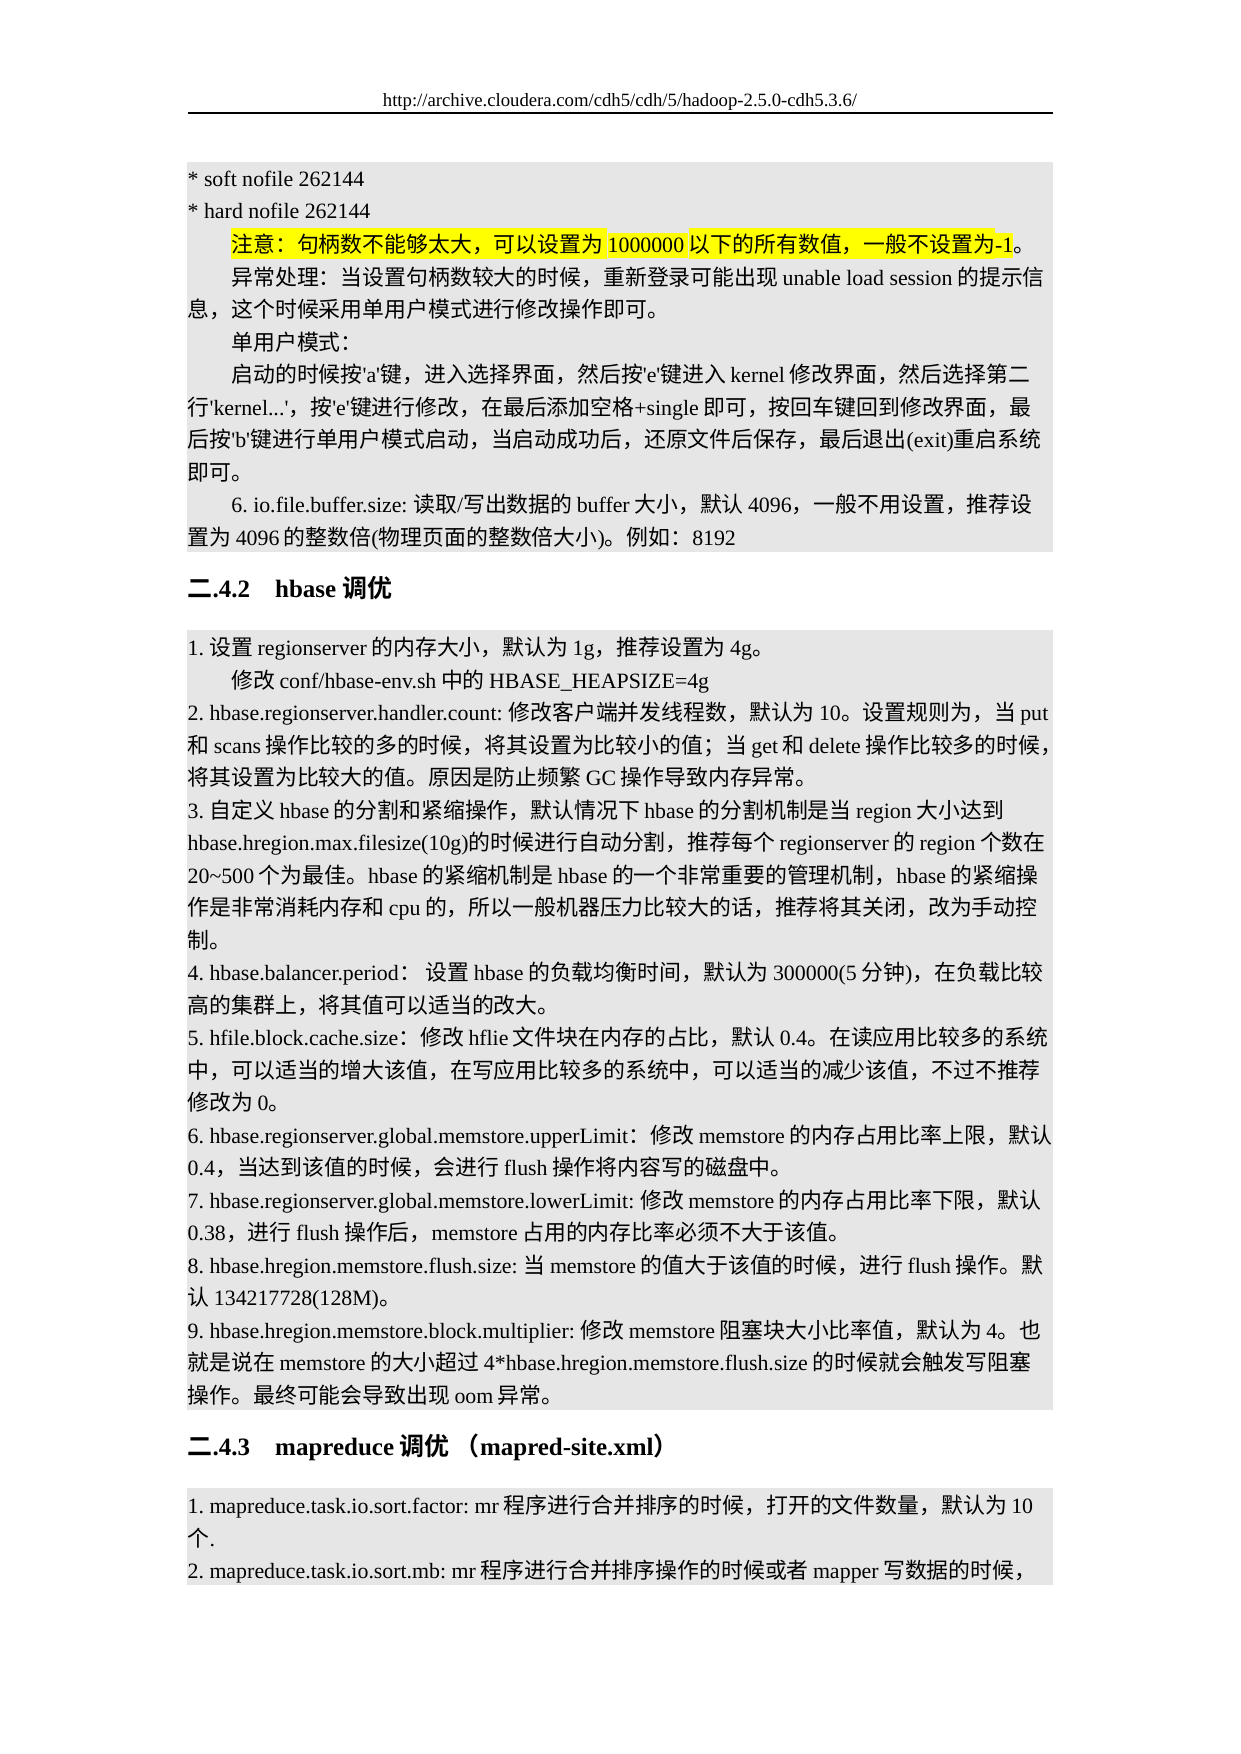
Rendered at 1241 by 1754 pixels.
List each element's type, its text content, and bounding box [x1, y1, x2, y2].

text 注意：句柄数不能够太大，可以设置为1000000以下的所有数值，一般不设置为-1。 [187, 227, 1053, 259]
text 6. hbase.regionserver.global.memstore.upperLimit：修改memstore的内存占用比率上限，默认0.4，当达到该值的时候，会进行flush操作将内容写的磁盘中。 [187, 1117, 1053, 1182]
text 3. 自定义hbase的分割和紧缩操作，默认情况下hbase的分割机制是当region大小达到hbase.hregion.max.filesize(10g)的时候进行自动分割，推荐每个regionserver的region个数在20~500个为最佳。hbase的紧缩机制是hbase的一个非常重要的管理机制，hbase的紧缩操作是非常消耗内存和cpu的，所以一般机器压力比较大的话，推荐将其关闭，改为手动控制。 [187, 792, 1053, 955]
text 6. io.file.buffer.size: 读取/写出数据的buffer大小，默认4096，一般不用设置，推荐设置为4096的整数倍(物理页面的整数倍大小)。例如：8192 [187, 487, 1053, 552]
text 单用户模式： [187, 324, 1053, 357]
text 修改conf/hbase-env.sh中的HBASE_HEAPSIZE=4g [187, 662, 1053, 695]
text 1. 设置regionserver的内存大小，默认为1g，推荐设置为4g。 [187, 630, 1053, 662]
text 2. hbase.regionserver.handler.count: 修改客户端并发线程数，默认为10。设置规则为，当put和scans操作比较的多的时候，将其设置为比较小的值；当get和delete操作比较多的时候，将其设置为比较大的值。原因是防止频繁GC操作导致内存异常。 [187, 695, 1053, 792]
text 8. hbase.hregion.memstore.flush.size: 当memstore的值大于该值的时候，进行flush操作。默认134217728(128M)。 [187, 1247, 1053, 1312]
text 9. hbase.hregion.memstore.block.multiplier: 修改memstore阻塞块大小比率值，默认为4。也就是说在memstore的大小超过4*hbase.hregion.memstore.flush.size的时候就会触发写阻塞操作。最终可能会导致出现oom异常。 [187, 1312, 1053, 1410]
text 4. hbase.balancer.period： 设置hbase的负载均衡时间，默认为300000(5分钟)，在负载比较高的集群上，将其值可以适当的改大。 [187, 955, 1053, 1020]
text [187, 1553, 1053, 1585]
text * soft nofile 262144 [187, 162, 1053, 194]
subtitle hbase 调优 [187, 568, 1053, 604]
text 异常处理：当设置句柄数较大的时候，重新登录可能出现unable load session的提示信息，这个时候采用单用户模式进行修改操作即可。 [187, 259, 1053, 324]
subtitle mapreduce调优 （mapred-site.xml） [187, 1426, 1053, 1462]
text 启动的时候按'a'键，进入选择界面，然后按'e'键进入kernel修改界面，然后选择第二行'kernel...'，按'e'键进行修改，在最后添加空格+single即可，按回车键回到修改界面，最后按'b'键进行单用户模式启动，当启动成功后，还原文件后保存，最后退出(exit)重启系统即可。 [187, 357, 1053, 487]
text 7. hbase.regionserver.global.memstore.lowerLimit: 修改memstore的内存占用比率下限，默认0.38，进行flush操作后，memstore占用的内存比率必须不大于该值。 [187, 1182, 1053, 1247]
text 5. hfile.block.cache.size：修改hflie文件块在内存的占比，默认0.4。在读应用比较多的系统中，可以适当的增大该值，在写应用比较多的系统中，可以适当的减少该值，不过不推荐修改为0。 [187, 1020, 1053, 1117]
text * hard nofile 262144 [187, 194, 1053, 227]
text 1. mapreduce.task.io.sort.factor: mr程序进行合并排序的时候，打开的文件数量，默认为10个. [187, 1488, 1053, 1553]
